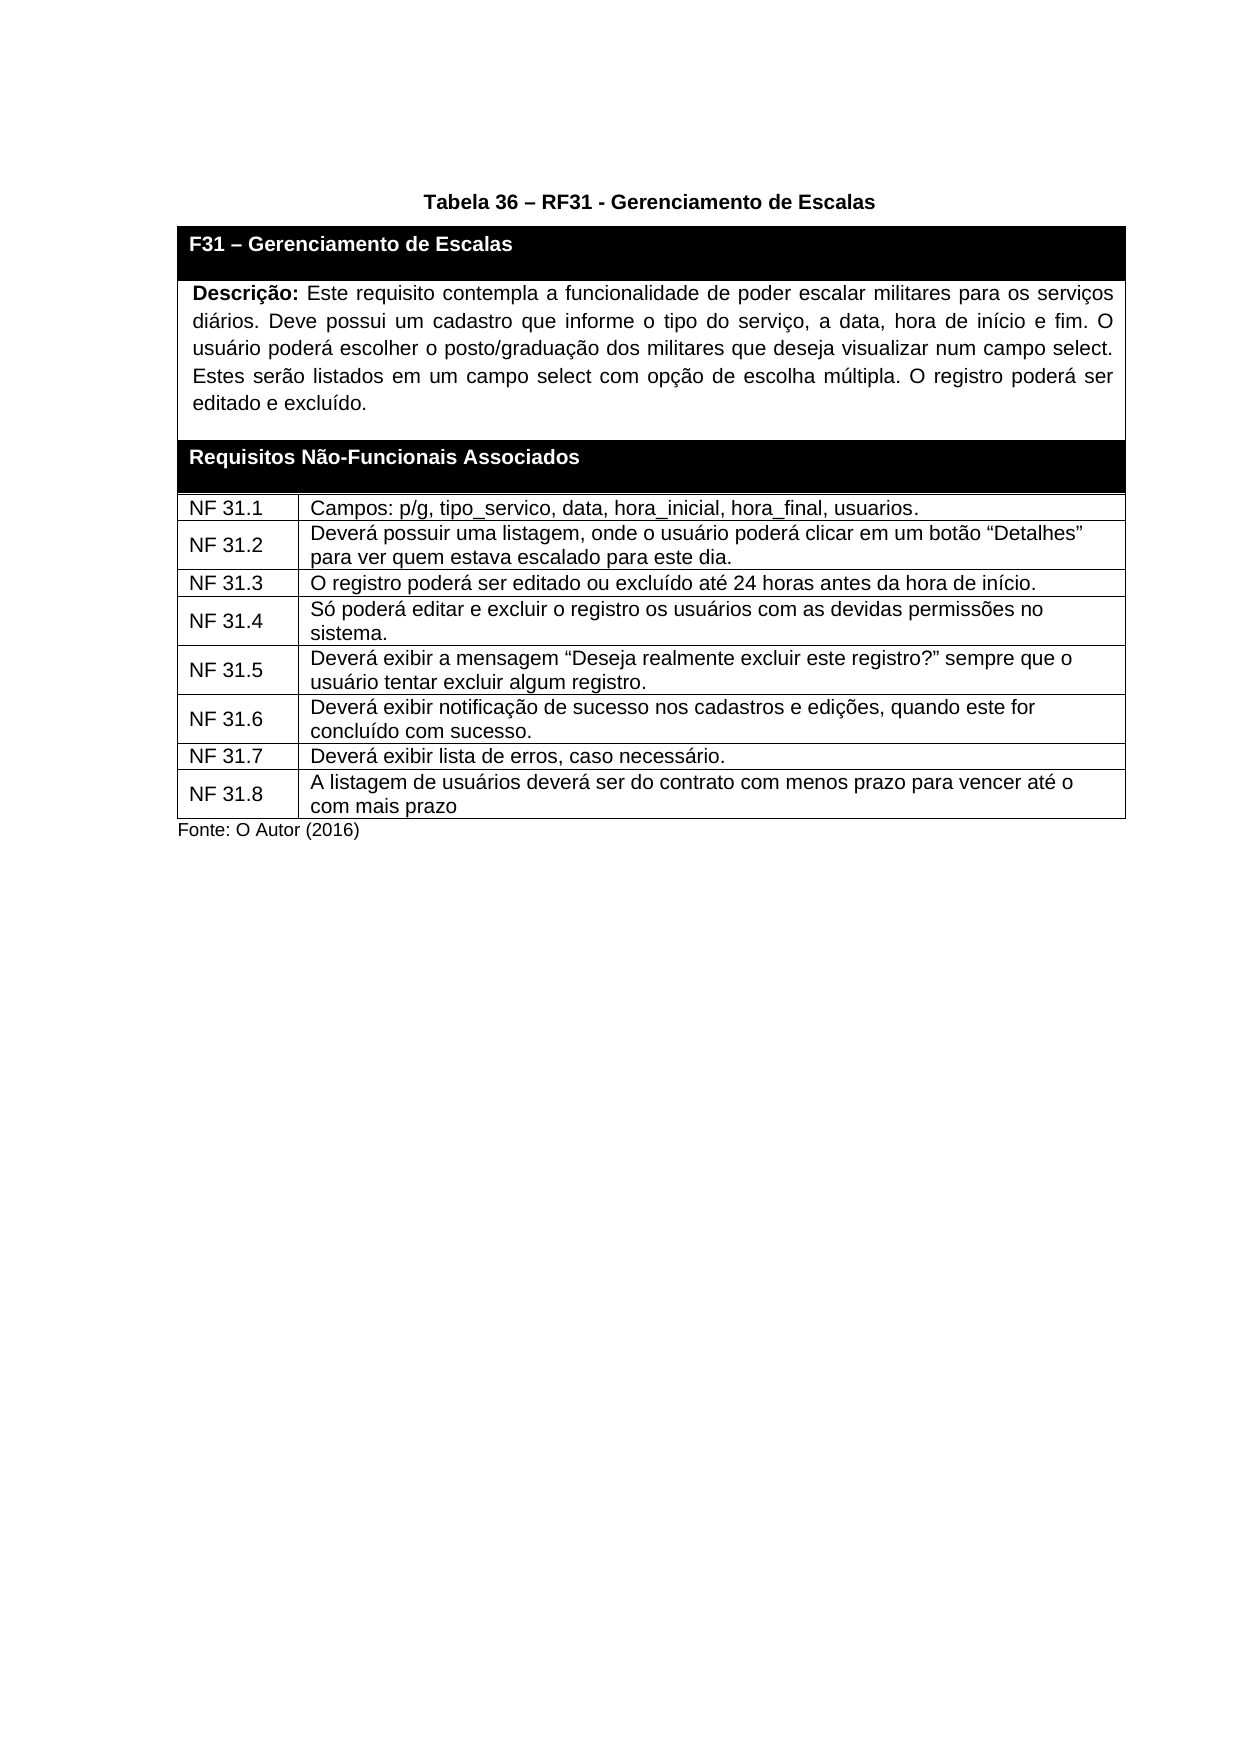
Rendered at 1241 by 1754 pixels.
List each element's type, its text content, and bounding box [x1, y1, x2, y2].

table_cell NF 31.3 [178, 570, 298, 596]
table_cell Só poderá editar e excluir o registro os usuários com as devidas permissões no sistema. [299, 597, 1125, 644]
table_cell Deverá exibir notificação de sucesso nos cadastros e edições, quando este for concluído com sucesso. [299, 695, 1125, 742]
table_cell Campos: p/g, tipo_servico, data, hora_inicial, hora_final, usuarios. [299, 495, 1125, 520]
table_cell Descrição: Este requisito contempla a funcionalidade de poder escalar militares para os serviços diários. Deve possui um cadastro que informe o tipo do serviço, a data, hora de início e fim. O usuário poderá escolher o posto/graduação dos militares que deseja visualizar num campo select. Estes serão listados em um campo select com opção de escolha múltipla. O registro poderá ser editado e excluído. [178, 281, 1125, 440]
table_cell Requisitos Não-Funcionais Associados [178, 441, 1125, 493]
table_cell NF 31.7 [178, 744, 298, 769]
table_cell NF 31.4 [178, 597, 298, 644]
table_cell NF 31.1 [178, 495, 298, 520]
table_cell Deverá exibir lista de erros, caso necessário. [299, 744, 1125, 769]
table_header F31 – Gerenciamento de Escalas [178, 227, 1125, 280]
text Tabela 36 – RF31 - Gerenciamento de Escalas [177, 190, 1122, 214]
table_cell NF 31.8 [178, 770, 298, 818]
table_cell NF 31.2 [178, 521, 298, 569]
table_cell O registro poderá ser editado ou excluído até 24 horas antes da hora de início. [299, 570, 1125, 596]
table_cell A listagem de usuários deverá ser do contrato com menos prazo para vencer até o com mais prazo [299, 770, 1125, 818]
table_cell NF 31.6 [178, 695, 298, 742]
table_cell Deverá exibir a mensagem “Deseja realmente excluir este registro?” sempre que o usuário tentar excluir algum registro. [299, 646, 1125, 693]
table_cell NF 31.5 [178, 646, 298, 693]
table_cell Deverá possuir uma listagem, onde o usuário poderá clicar em um botão “Detalhes” para ver quem estava escalado para este dia. [299, 521, 1125, 569]
text Fonte: O Autor (2016) [177, 819, 1157, 841]
